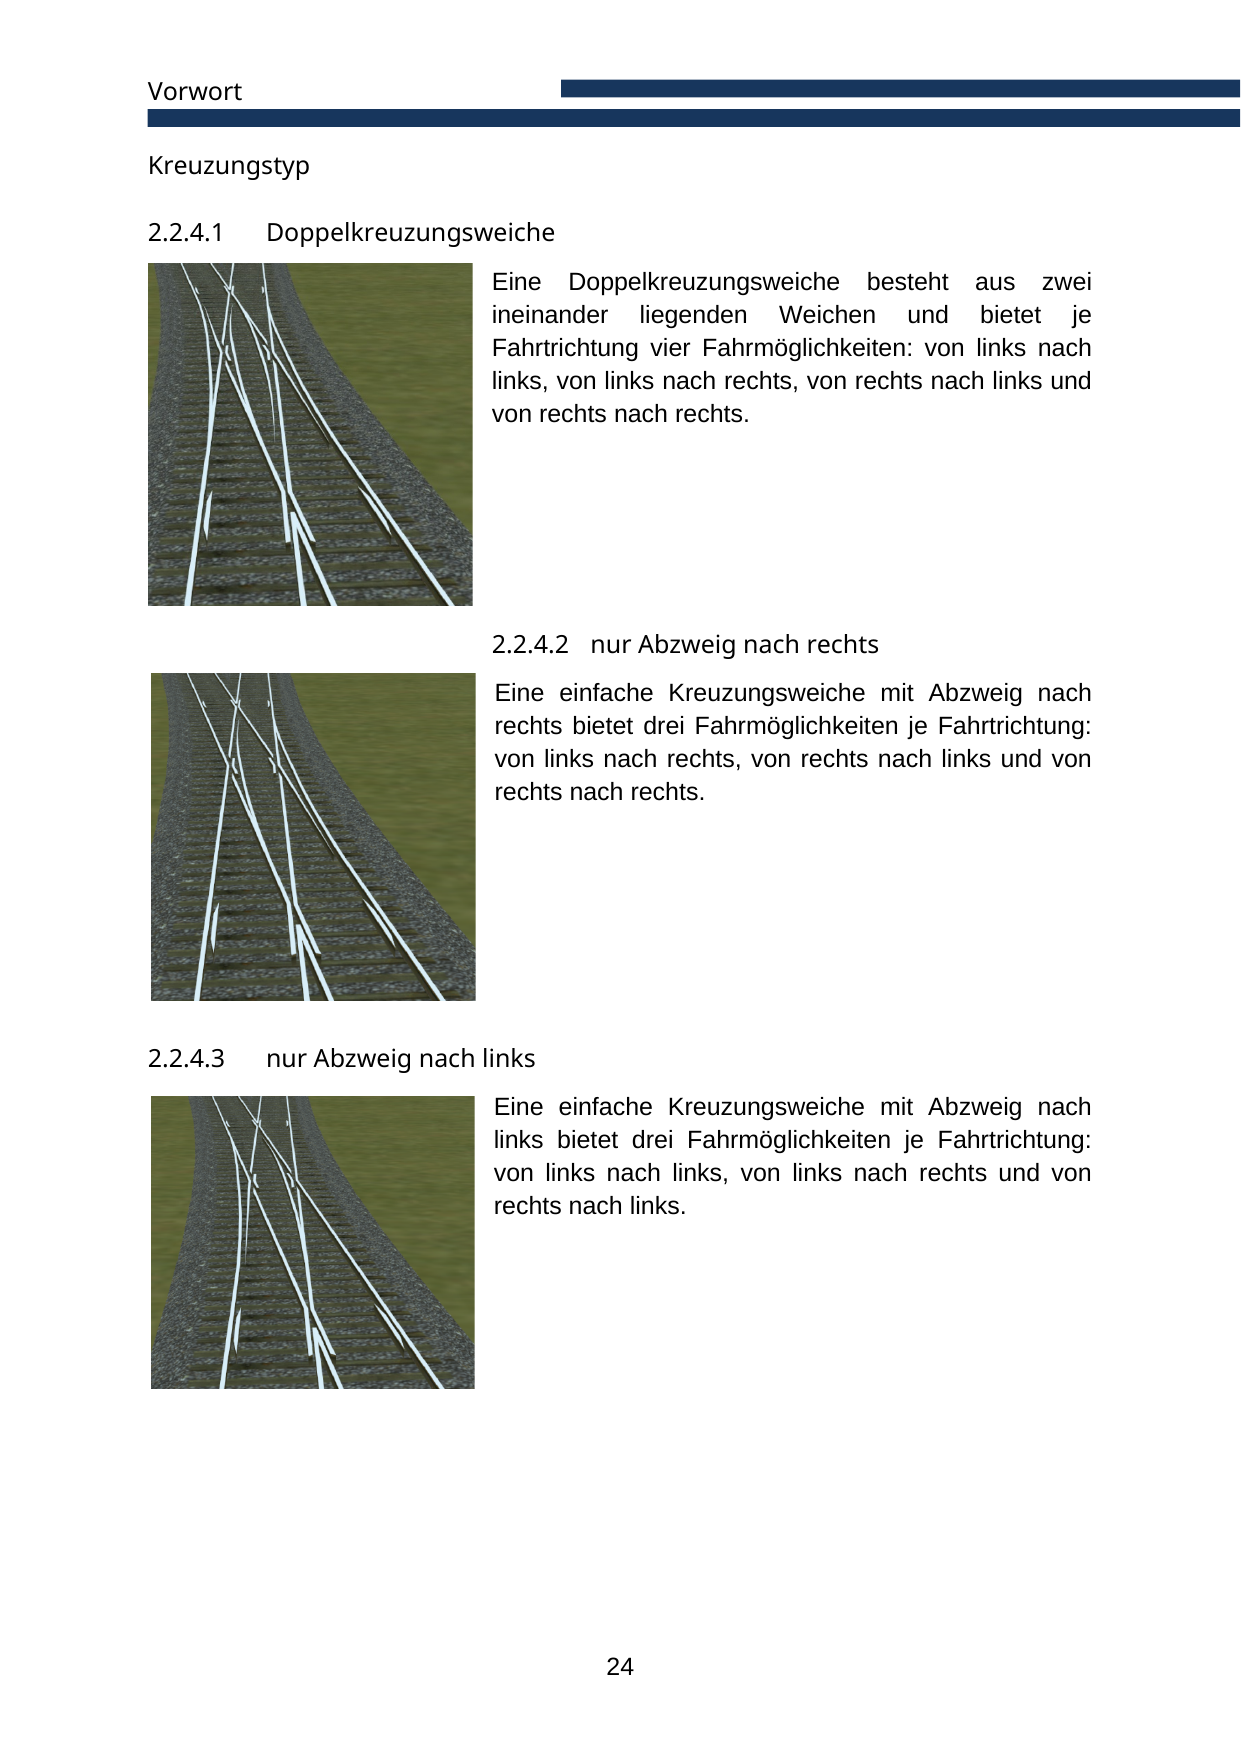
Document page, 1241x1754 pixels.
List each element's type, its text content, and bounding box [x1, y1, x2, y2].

text Eine Doppelkreuzungsweiche besteht aus zwei ineinander liegenden Weichen und bietet je Fahrtrichtung vier Fahrmöglichkeiten: von links nach links, von links nach rechts, von rechts nach links und von rechts nach rechts. [473, 267, 1093, 427]
text Kreuzungstyp [148, 148, 1093, 182]
subtitle nur Abzweig nach rechts [148, 627, 1093, 661]
text Eine einfache Kreuzungsweiche mit Abzweig nach links bietet drei Fahrmöglichkeiten je Fahrtrichtung: von links nach links, von links nach rechts und von rechts nach links. [148, 1092, 1093, 1220]
picture [151, 1096, 475, 1387]
text Eine einfache Kreuzungsweiche mit Abzweig nach rechts bietet drei Fahrmöglichkeiten je Fahrtrichtung: von links nach rechts, von rechts nach links und von rechts nach rechts. [476, 678, 1093, 806]
picture [148, 263, 473, 604]
picture [151, 673, 476, 999]
subtitle Doppelkreuzungsweiche [148, 215, 1093, 249]
subtitle nur Abzweig nach links [148, 1040, 1093, 1074]
